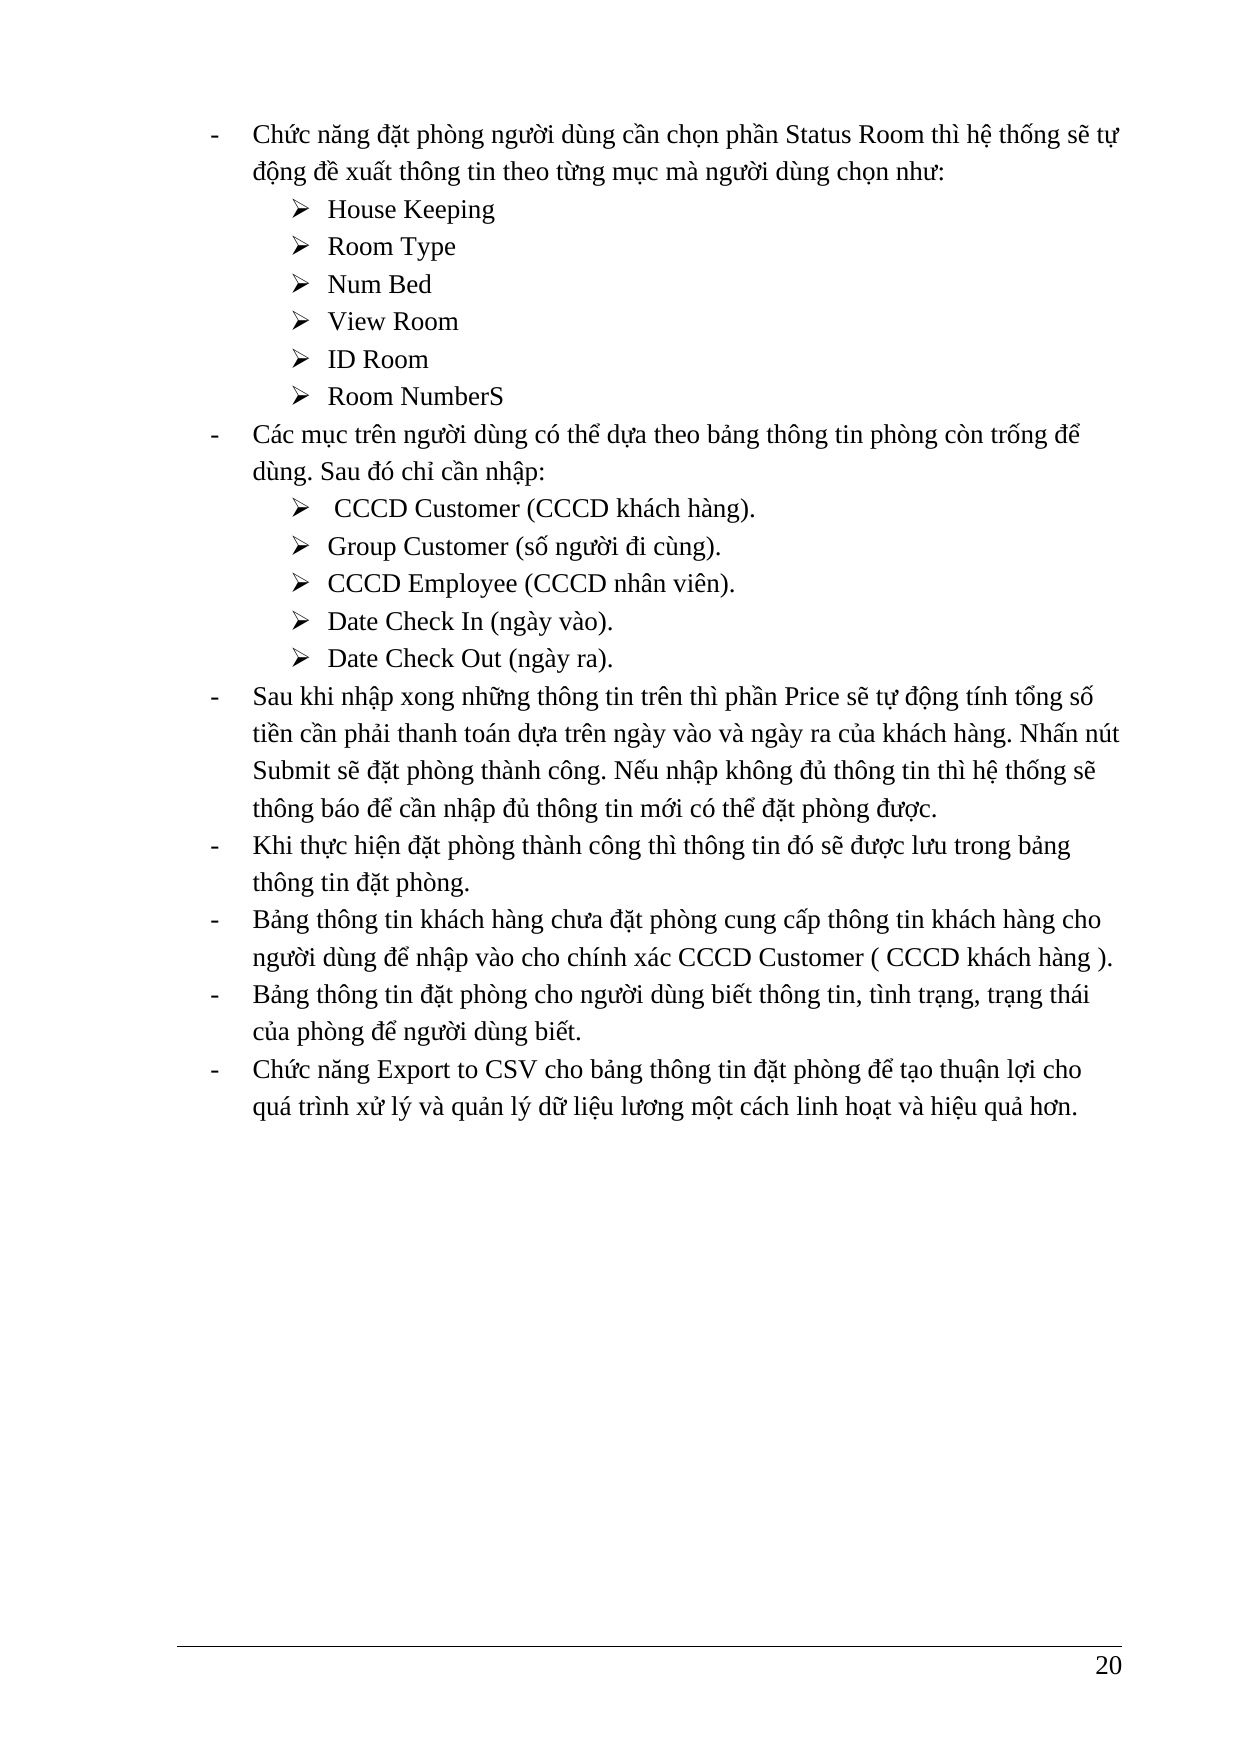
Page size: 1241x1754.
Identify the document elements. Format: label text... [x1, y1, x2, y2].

list Chức năng Export to CSV cho bảng thông tin đặt phòng để tạo thuận lợi cho quá trình xử lý và quản lý dữ liệu lương một cách linh hoạt và hiệu quả hơn. [215, 1053, 1122, 1121]
list Date Check In (ngày vào). [290, 605, 1122, 636]
list CCCD Employee (CCCD nhân viên). [290, 567, 1122, 598]
list Room NumberS [290, 380, 1122, 411]
list Num Bed [290, 268, 1122, 299]
list Group Customer (số người đi cùng). [290, 530, 1122, 561]
list View Room [290, 305, 1122, 336]
list Room Type [290, 230, 1122, 261]
list Sau khi nhập xong những thông tin trên thì phần Price sẽ tự động tính tổng số tiền cần phải thanh toán dựa trên ngày vào và ngày ra của khách hàng. Nhấn nút Submit sẽ đặt phòng thành công. Nếu nhập không đủ thông tin thì hệ thống sẽ thông báo để cần nhập đủ thông tin mới có thể đặt phòng được. [215, 680, 1122, 823]
list Khi thực hiện đặt phòng thành công thì thông tin đó sẽ được lưu trong bảng thông tin đặt phòng. [215, 829, 1122, 897]
list House Keeping [290, 193, 1122, 224]
list CCCD Customer (CCCD khách hàng). [290, 492, 1122, 523]
list Các mục trên người dùng có thể dựa theo bảng thông tin phòng còn trống để dùng. Sau đó chỉ cần nhập: [215, 418, 1122, 486]
list Bảng thông tin đặt phòng cho người dùng biết thông tin, tình trạng, trạng thái của phòng để người dùng biết. [215, 978, 1122, 1047]
list Date Check Out (ngày ra). [290, 642, 1122, 673]
list Bảng thông tin khách hàng chưa đặt phòng cung cấp thông tin khách hàng cho người dùng để nhập vào cho chính xác CCCD Customer ( CCCD khách hàng ). [215, 903, 1122, 972]
list Chức năng đặt phòng người dùng cần chọn phần Status Room thì hệ thống sẽ tự động đề xuất thông tin theo từng mục mà người dùng chọn như: [215, 118, 1122, 187]
list ID Room [290, 343, 1122, 374]
